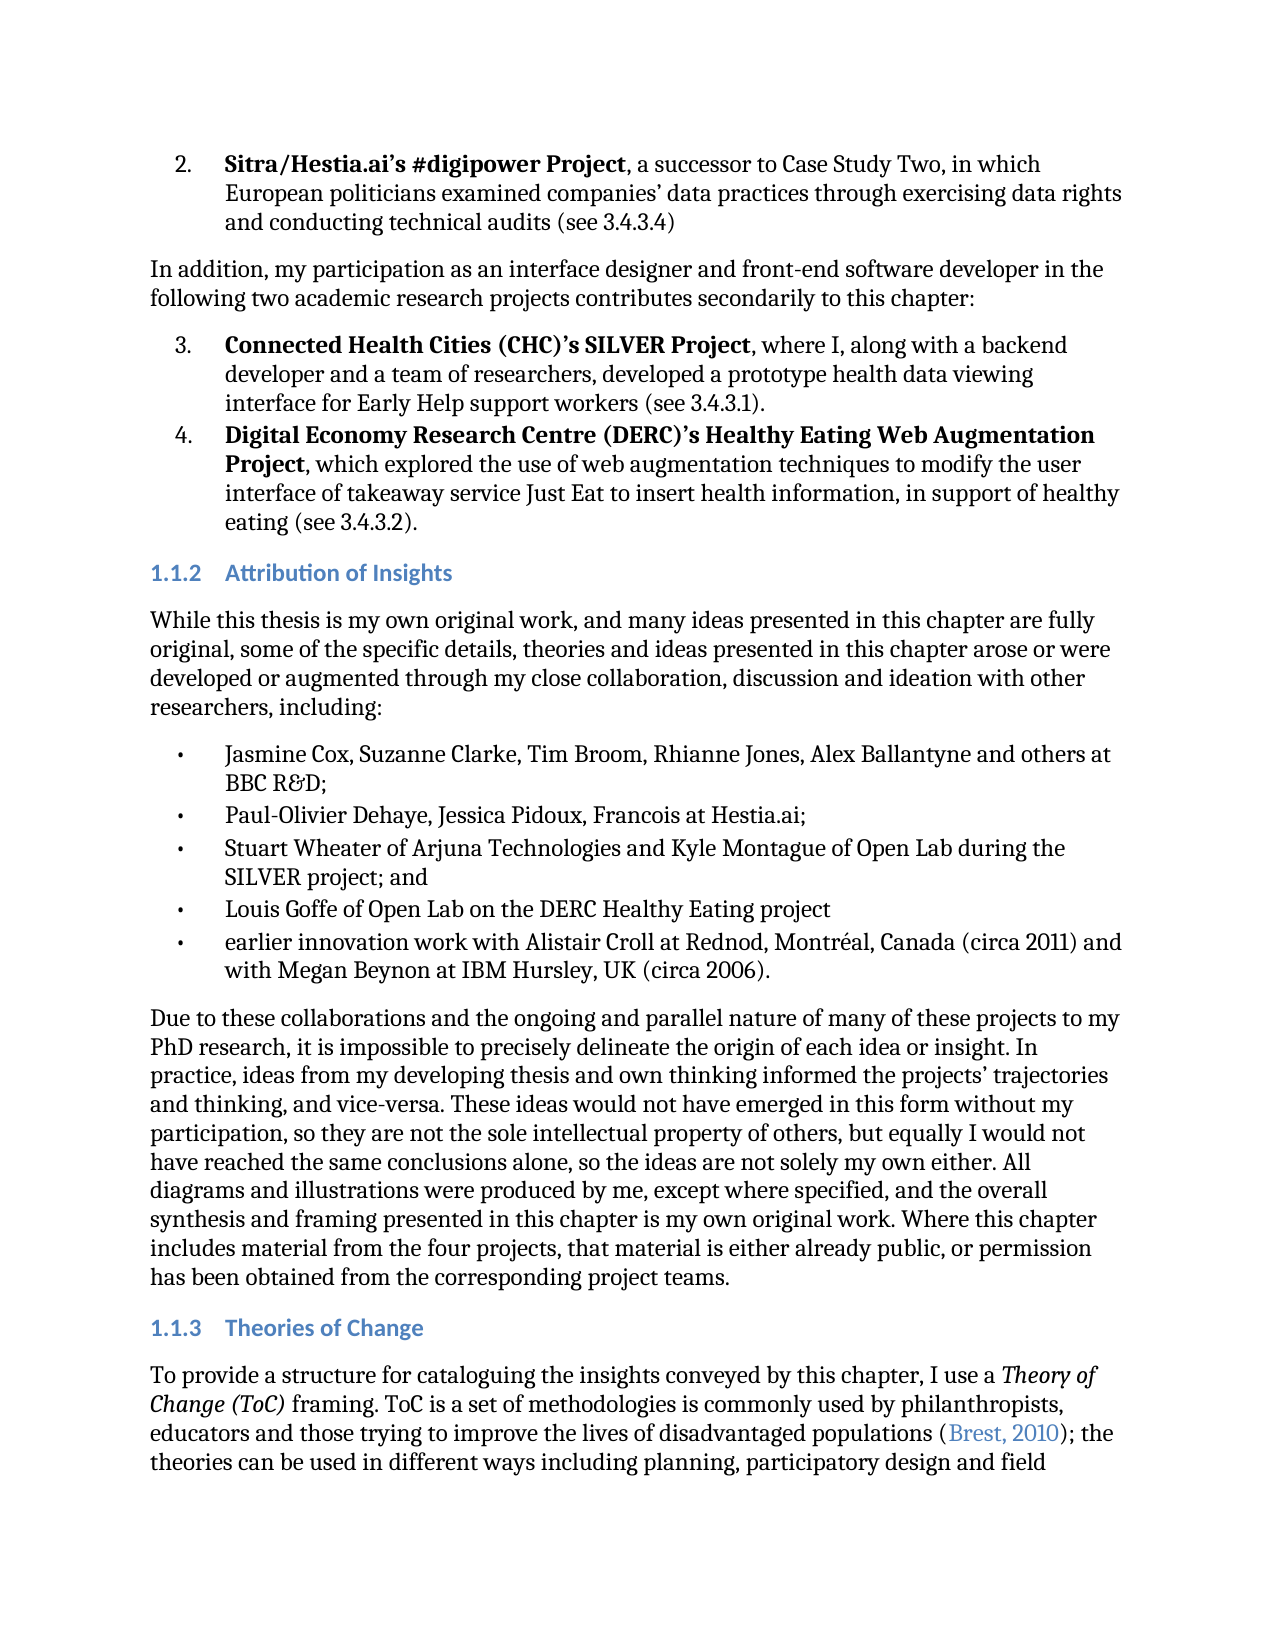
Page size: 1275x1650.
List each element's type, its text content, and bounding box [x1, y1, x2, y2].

list Stuart Wheater of Arjuna Technologies and Kyle Montague of Open Lab during the SILVER project; and [175, 834, 1125, 891]
subtitle 1.1.3 Theories of Change [150, 1312, 1125, 1343]
text In addition, my participation as an interface designer and front-end software developer in the following two academic research projects contributes secondarily to this chapter: [150, 255, 1125, 312]
list earlier innovation work with Alistair Croll at Rednod, Montréal, Canada (circa 2011) and with Megan Beynon at IBM Hursley, UK (circa 2006). [175, 928, 1125, 985]
list Louis Goffe of Open Lab on the DERC Healthy Eating project [175, 895, 1125, 924]
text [150, 1361, 1125, 1476]
list Connected Health Cities (CHC)’s SILVER Project, where I, along with a backend developer and a team of researchers, developed a prototype health data viewing interface for Early Help support workers (see 3.4.3.1). [175, 331, 1125, 417]
list Sitra/Hestia.ai’s #digipower Project, a successor to Case Study Two, in which European politicians examined companies’ data practices through exercising data rights and conducting technical audits (see 3.4.3.4) [175, 150, 1125, 236]
subtitle 1.1.2 Attribution of Insights [150, 557, 1125, 588]
list Digital Economy Research Centre (DERC)’s Healthy Eating Web Augmentation Project, which explored the use of web augmentation techniques to modify the user interface of takeaway service Just Eat to insert health information, in support of healthy eating (see 3.4.3.2). [175, 421, 1125, 536]
text While this thesis is my own original work, and many ideas presented in this chapter are fully original, some of the specific details, theories and ideas presented in this chapter arose or were developed or augmented through my close collaboration, discussion and ideation with other researchers, including: [150, 606, 1125, 721]
text Due to these collaborations and the ongoing and parallel nature of many of these projects to my PhD research, it is impossible to precisely delineate the origin of each idea or insight. In practice, ideas from my developing thesis and own thinking informed the projects’ trajectories and thinking, and vice-versa. These ideas would not have emerged in this form without my participation, so they are not the sole intellectual property of others, but equally I would not have reached the same conclusions alone, so the ideas are not solely my own either. All diagrams and illustrations were produced by me, except where specified, and the overall synthesis and framing presented in this chapter is my own original work. Where this chapter includes material from the four projects, that material is either already public, or permission has been obtained from the corresponding project teams. [150, 1004, 1125, 1291]
list Jasmine Cox, Suzanne Clarke, Tim Broom, Rhianne Jones, Alex Ballantyne and others at BBC R&D; [175, 740, 1125, 798]
list Paul-Olivier Dehaye, Jessica Pidoux, Francois at Hestia.ai; [175, 801, 1125, 830]
